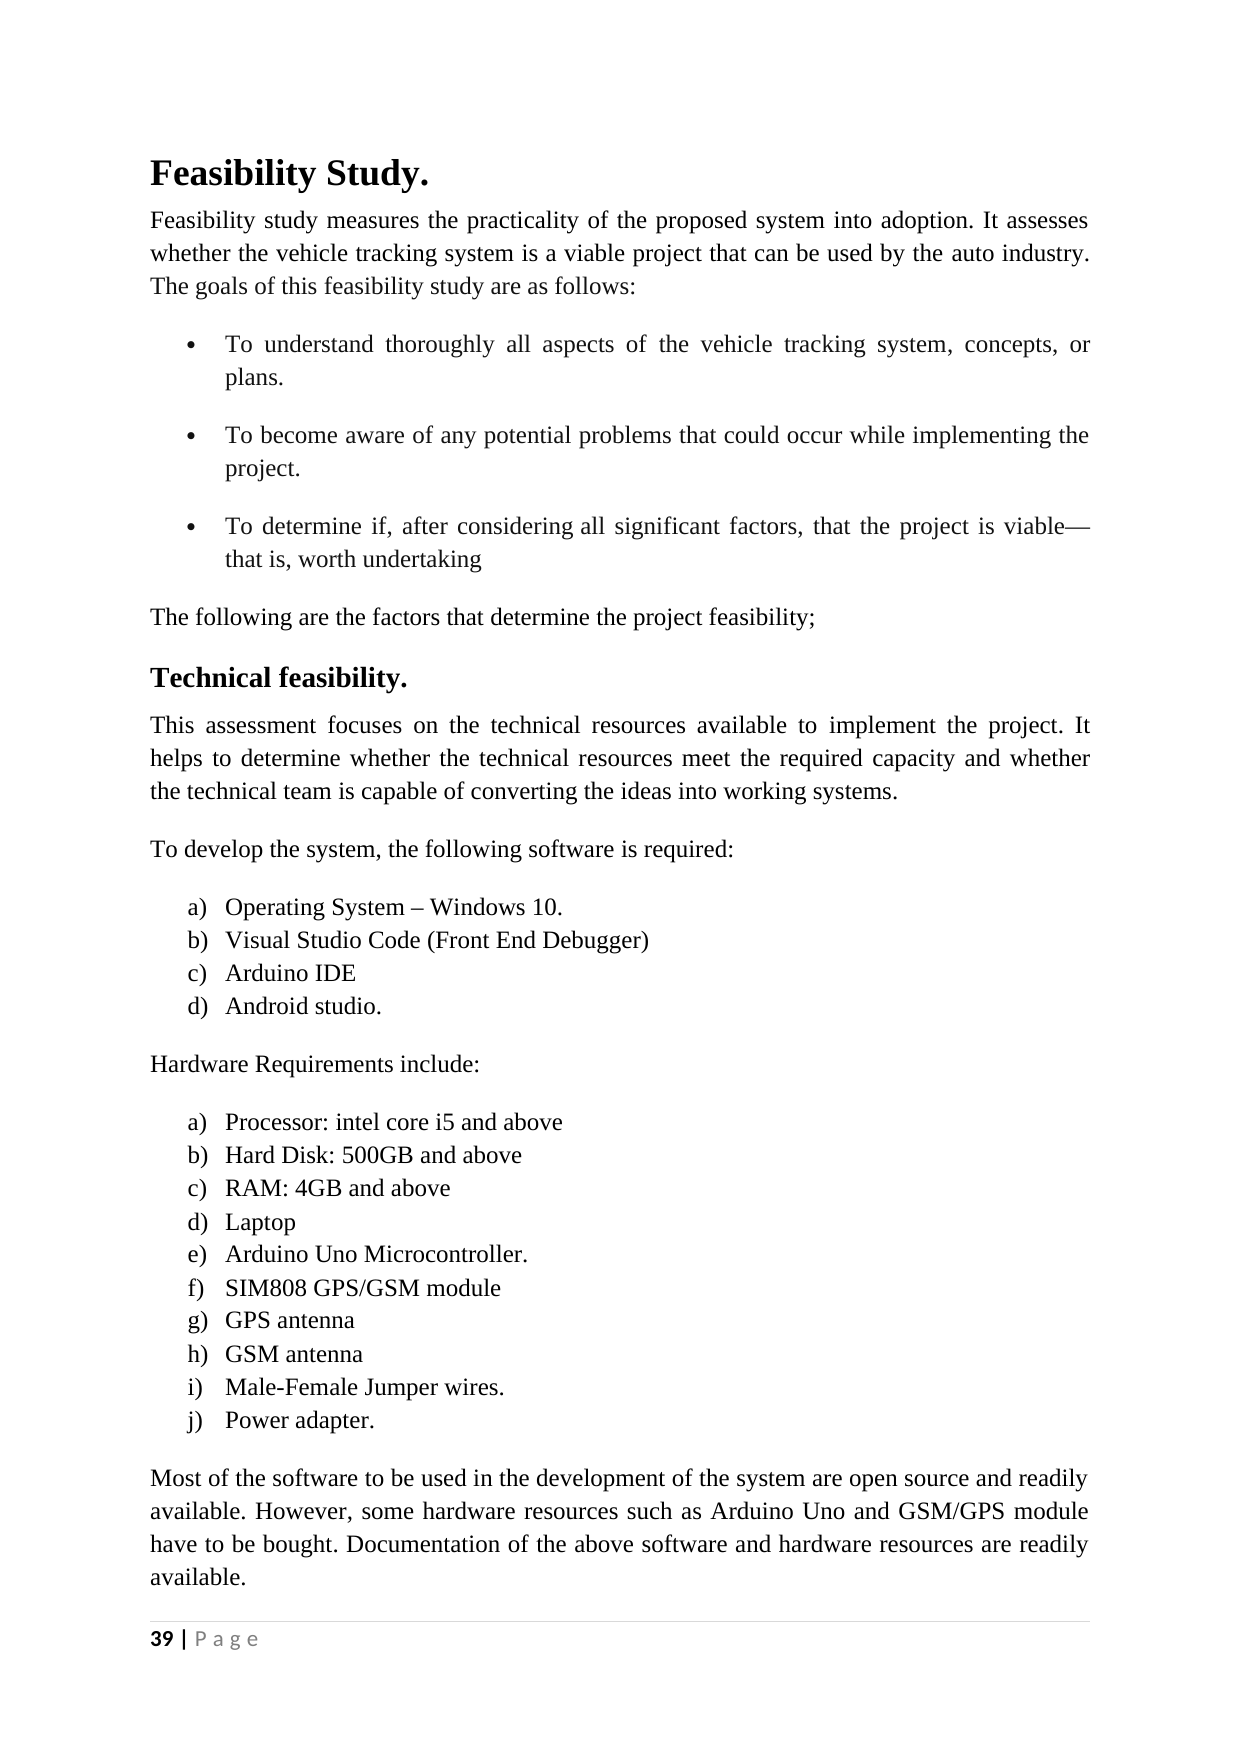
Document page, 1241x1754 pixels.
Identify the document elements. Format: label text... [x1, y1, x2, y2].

subtitle Feasibility Study. [150, 150, 1090, 193]
list Visual Studio Code (Front End Debugger) [187, 925, 1090, 954]
text Feasibility study measures the practicality of the proposed system into adoption. It assesses whether the vehicle tracking system is a viable project that can be used by the auto industry. The goals of this feasibility study are as follows: [150, 205, 1090, 300]
list GSM antenna [187, 1339, 1090, 1367]
list RAM: 4GB and above [187, 1173, 1090, 1202]
text To develop the system, the following software is required: [150, 834, 1090, 863]
list Arduino IDE [187, 958, 1090, 987]
text Most of the software to be used in the development of the system are open source and readily available. However, some hardware resources such as Arduino Uno and GSM/GPS module have to be bought. Documentation of the above software and hardware resources are readily available. [150, 1463, 1090, 1591]
subtitle Technical feasibility. [150, 660, 1090, 694]
list To understand thoroughly all aspects of the vehicle tracking system, concepts, or plans. [187, 329, 1090, 391]
text This assessment focuses on the technical resources available to implement the project. It helps to determine whether the technical resources meet the required capacity and whether the technical team is capable of converting the ideas into working systems. [150, 772, 1090, 805]
list Power adapter. [187, 1405, 1090, 1433]
list Processor: intel core i5 and above [187, 1107, 1090, 1136]
list Android studio. [187, 991, 1090, 1020]
list Operating System – Windows 10. [187, 892, 1090, 921]
list To determine if, after considering all significant factors, that the project is viable—that is, worth undertaking [187, 511, 1090, 573]
list SIM808 GPS/GSM module [187, 1273, 1090, 1301]
list To become aware of any potential problems that could occur while implementing the project. [187, 420, 1090, 482]
list Hard Disk: 500GB and above [187, 1141, 1090, 1169]
list GPS antenna [187, 1306, 1090, 1334]
text Hardware Requirements include: [150, 1049, 1090, 1078]
list Laptop [187, 1207, 1090, 1235]
list Male-Female Jumper wires. [187, 1372, 1090, 1400]
list Arduino Uno Microcontroller. [187, 1239, 1090, 1268]
text The following are the factors that determine the project feasibility; [150, 602, 1090, 631]
